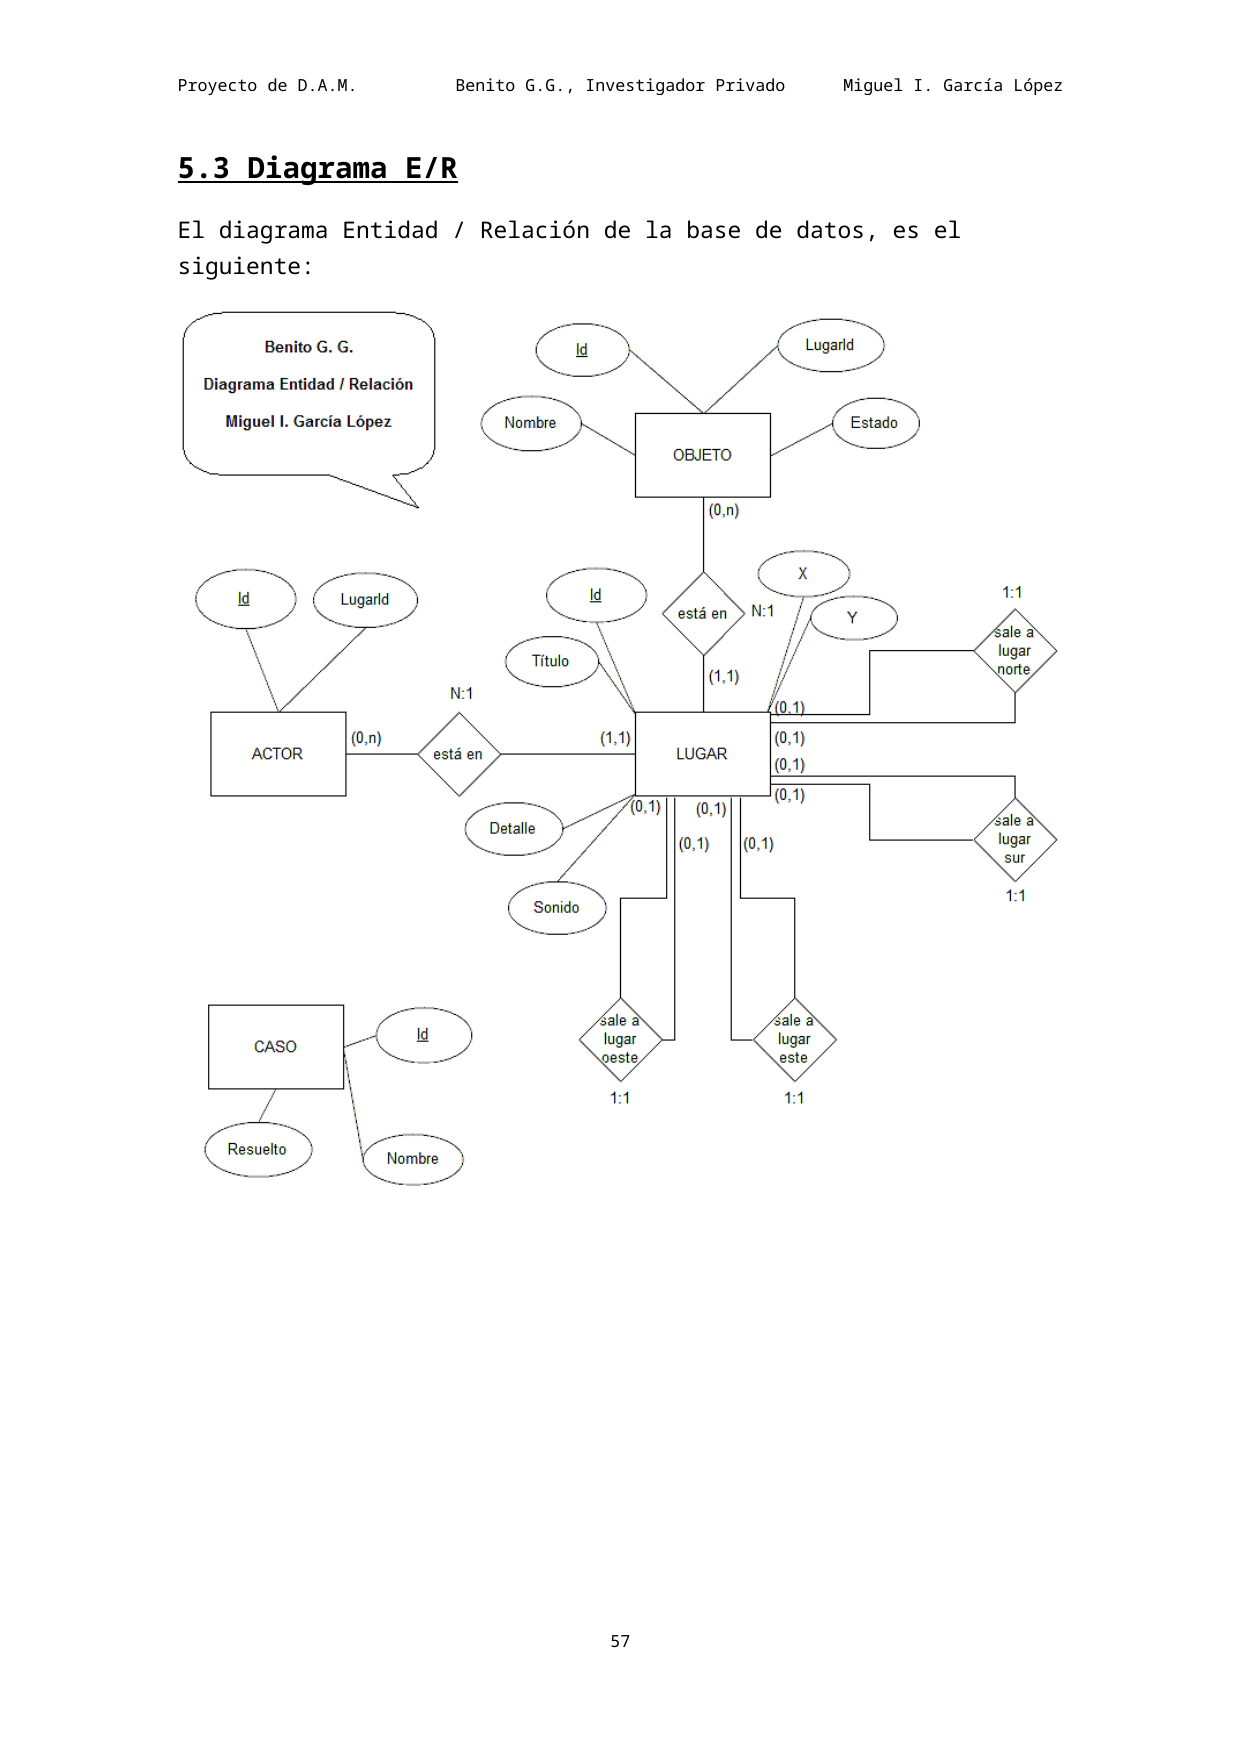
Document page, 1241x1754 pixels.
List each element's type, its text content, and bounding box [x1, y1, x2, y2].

text 5.3 Diagrama E/R [177, 148, 1063, 187]
text El diagrama Entidad / Relación de la base de datos, es el siguiente: [177, 214, 1063, 281]
